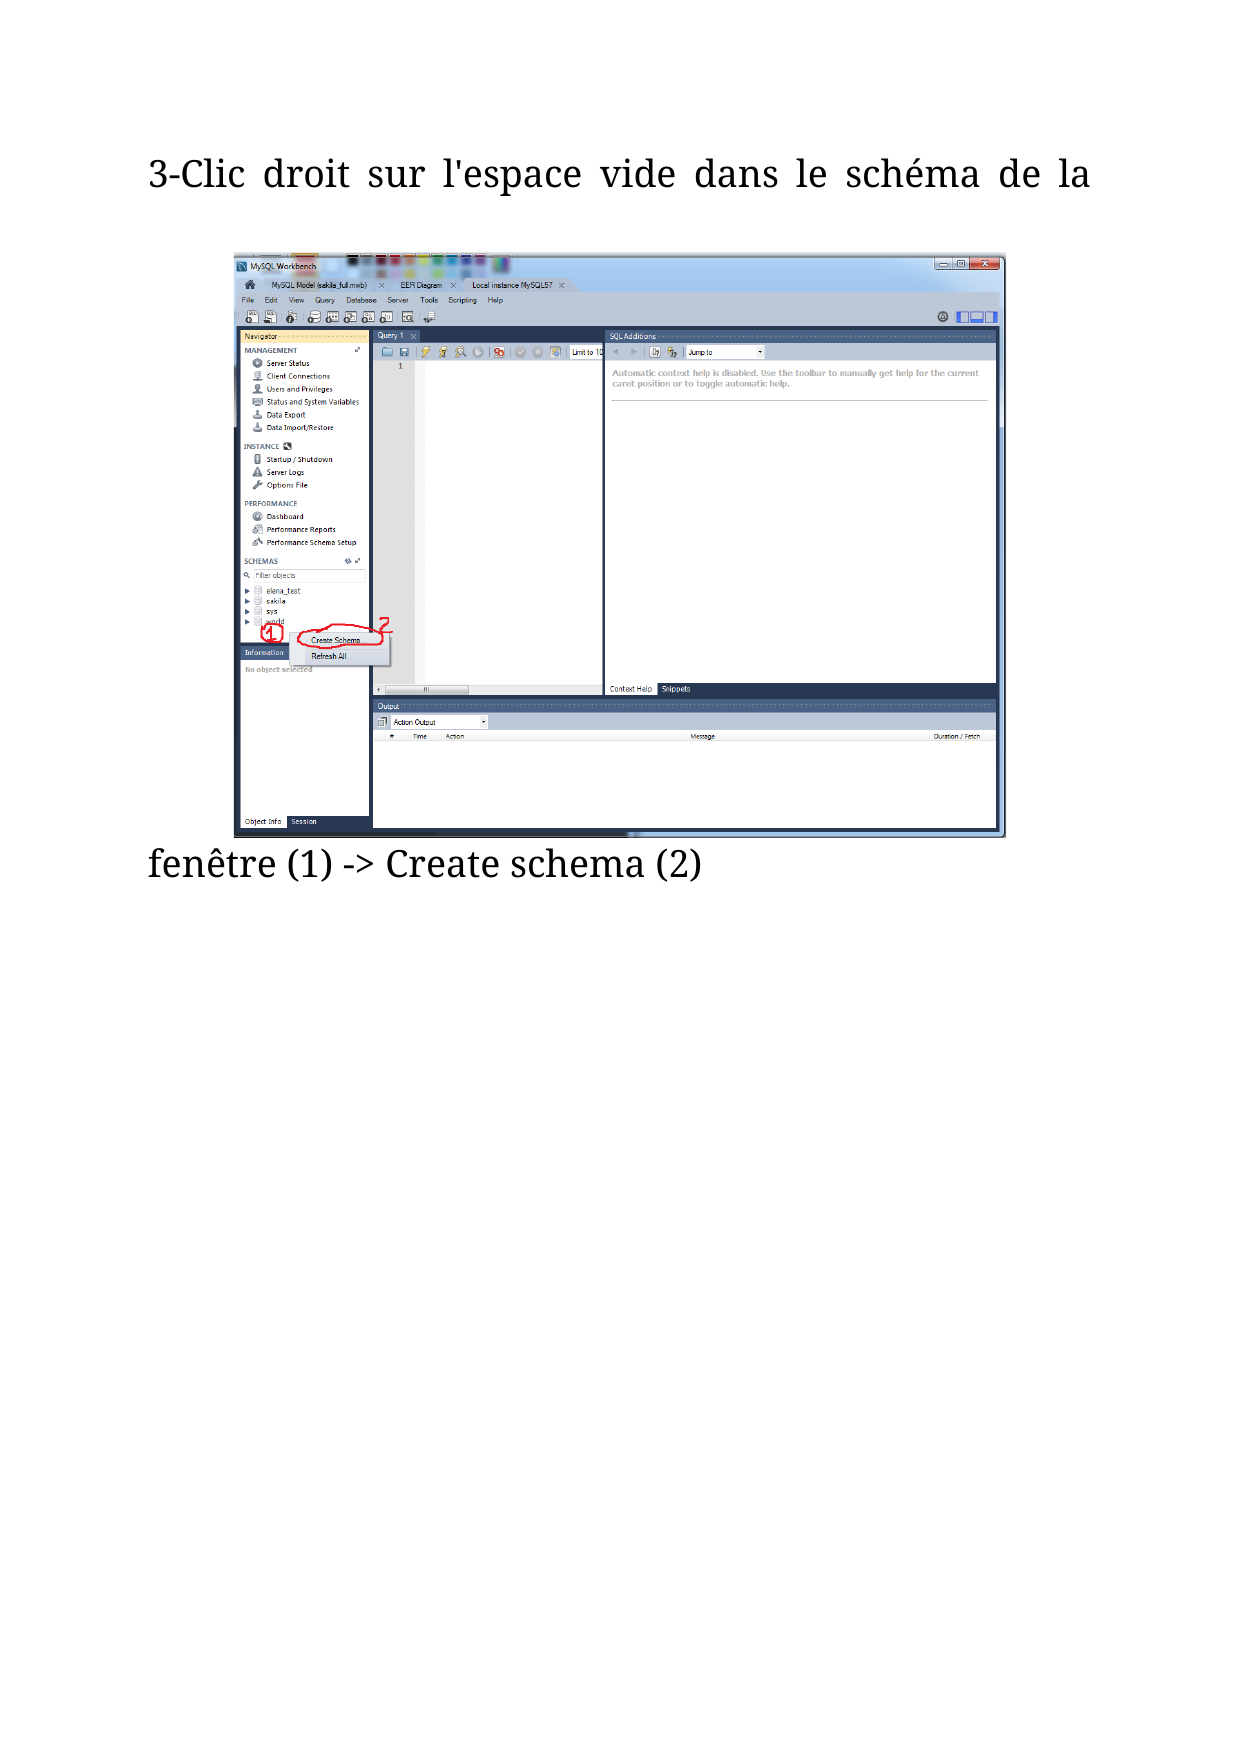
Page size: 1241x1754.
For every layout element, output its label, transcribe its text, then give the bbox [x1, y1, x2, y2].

picture [233, 252, 1007, 838]
